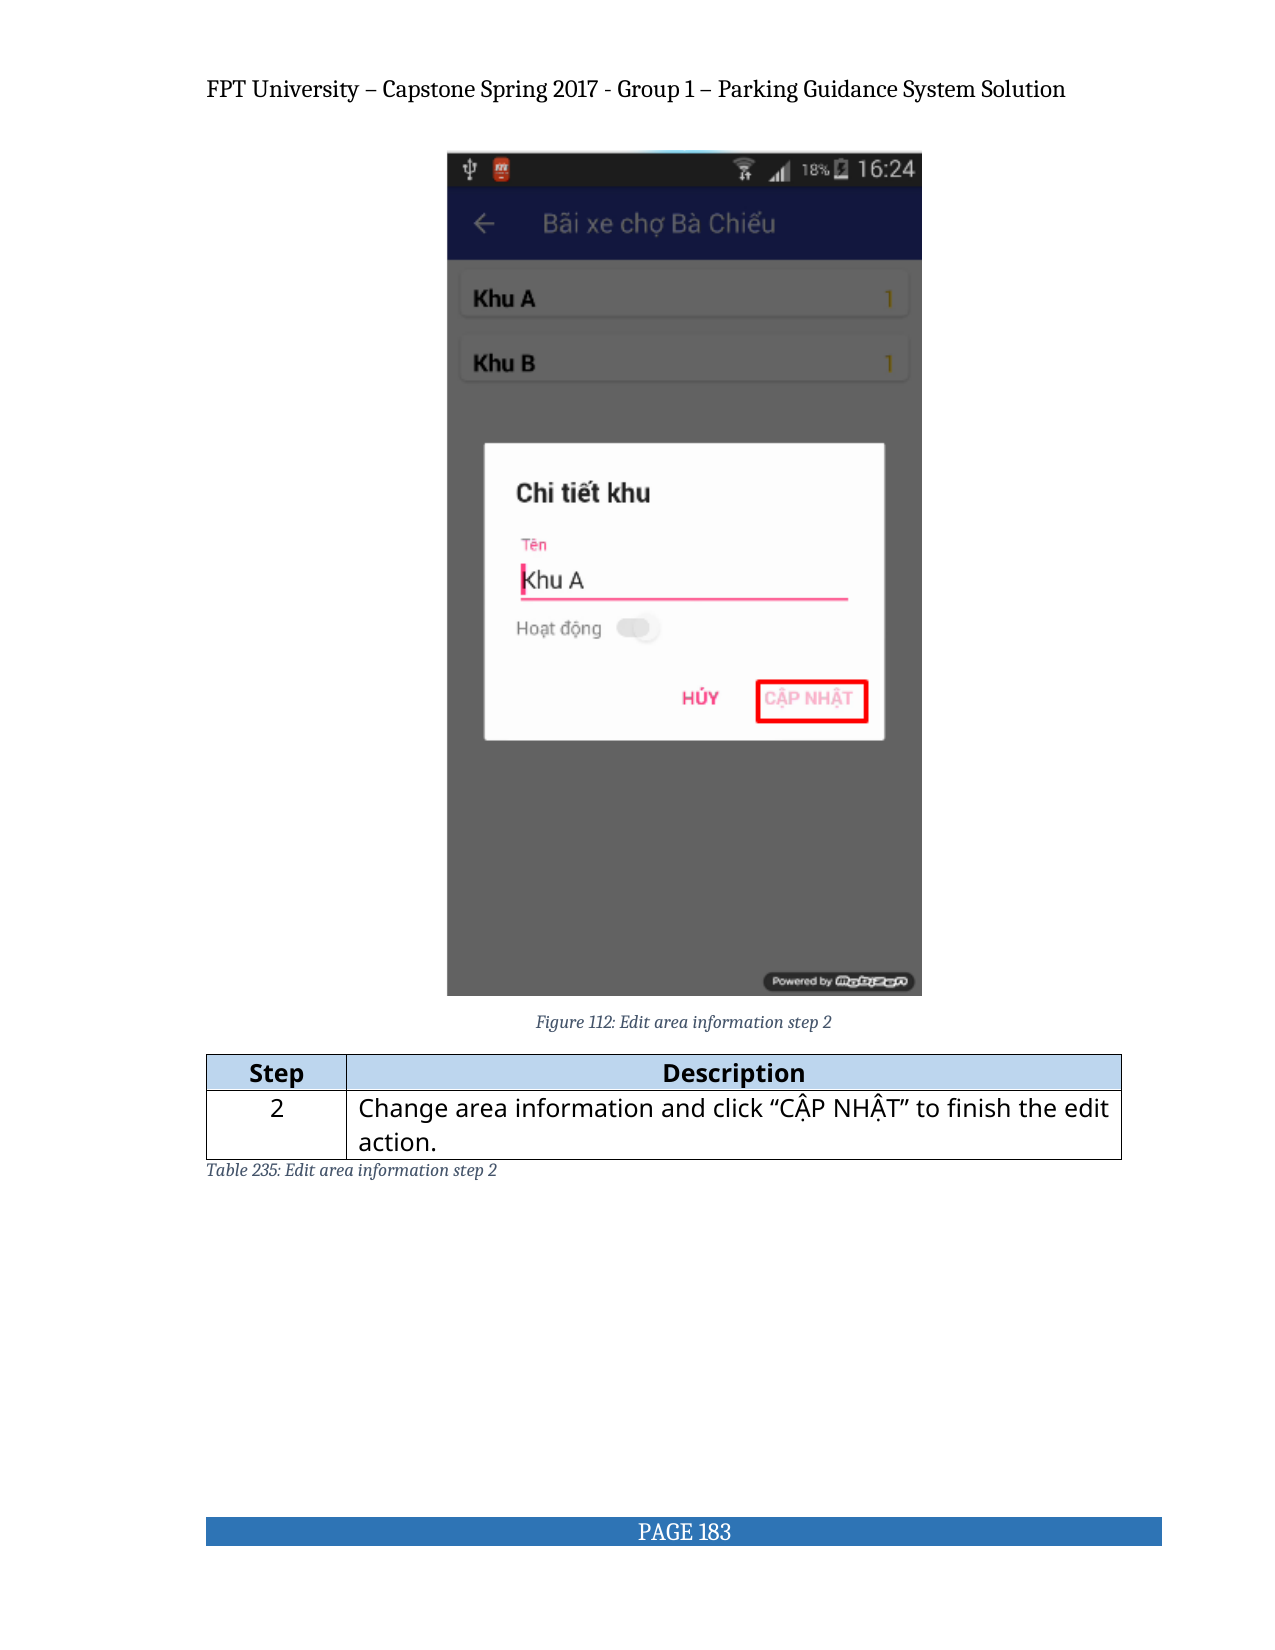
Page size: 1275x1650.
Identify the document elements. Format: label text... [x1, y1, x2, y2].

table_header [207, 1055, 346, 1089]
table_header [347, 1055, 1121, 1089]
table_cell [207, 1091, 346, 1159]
text Table 235: Edit area information step 2 [206, 1160, 1162, 1181]
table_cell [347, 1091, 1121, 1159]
text Figure 112: Edit area information step 2 [206, 1012, 1162, 1033]
picture [446, 150, 922, 996]
